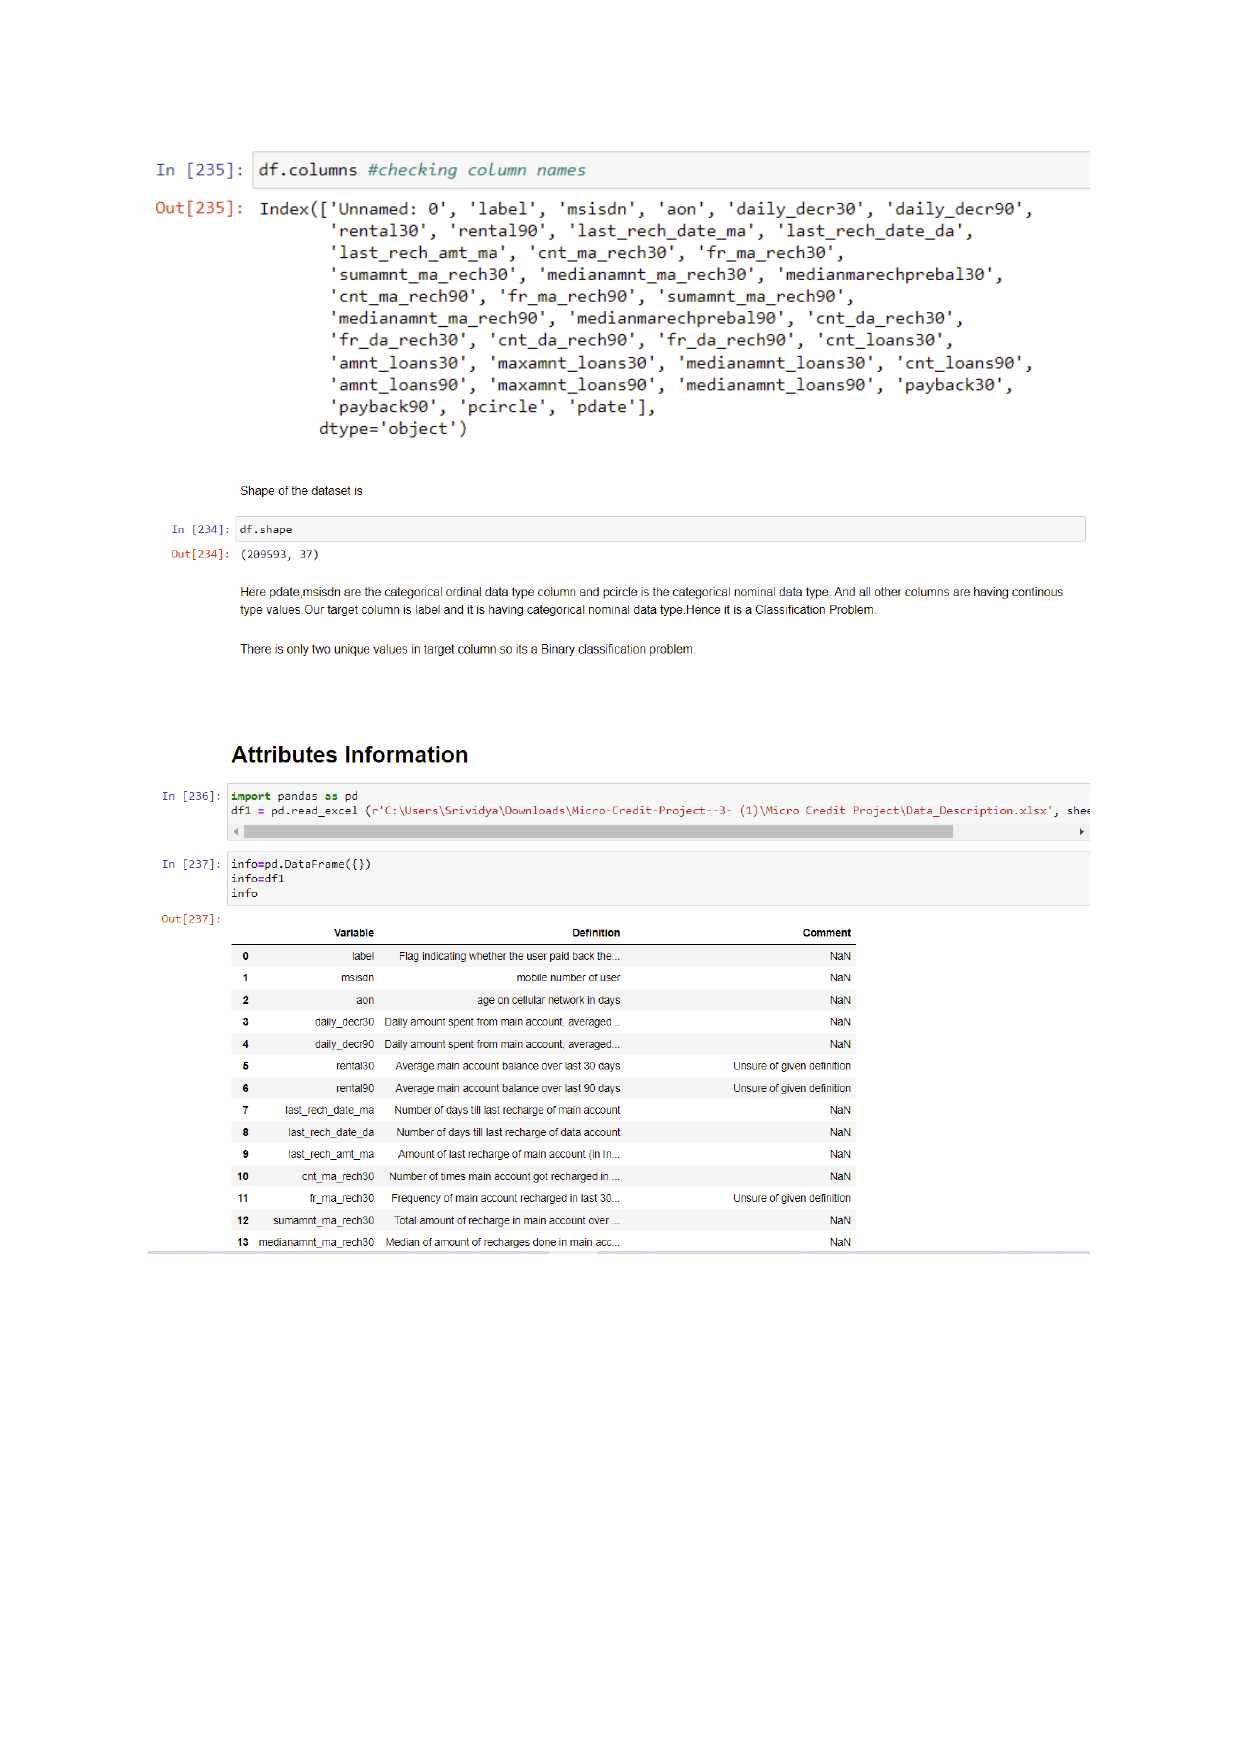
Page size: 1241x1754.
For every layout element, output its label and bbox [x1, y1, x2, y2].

picture [147, 150, 1091, 669]
picture [147, 743, 1091, 1254]
